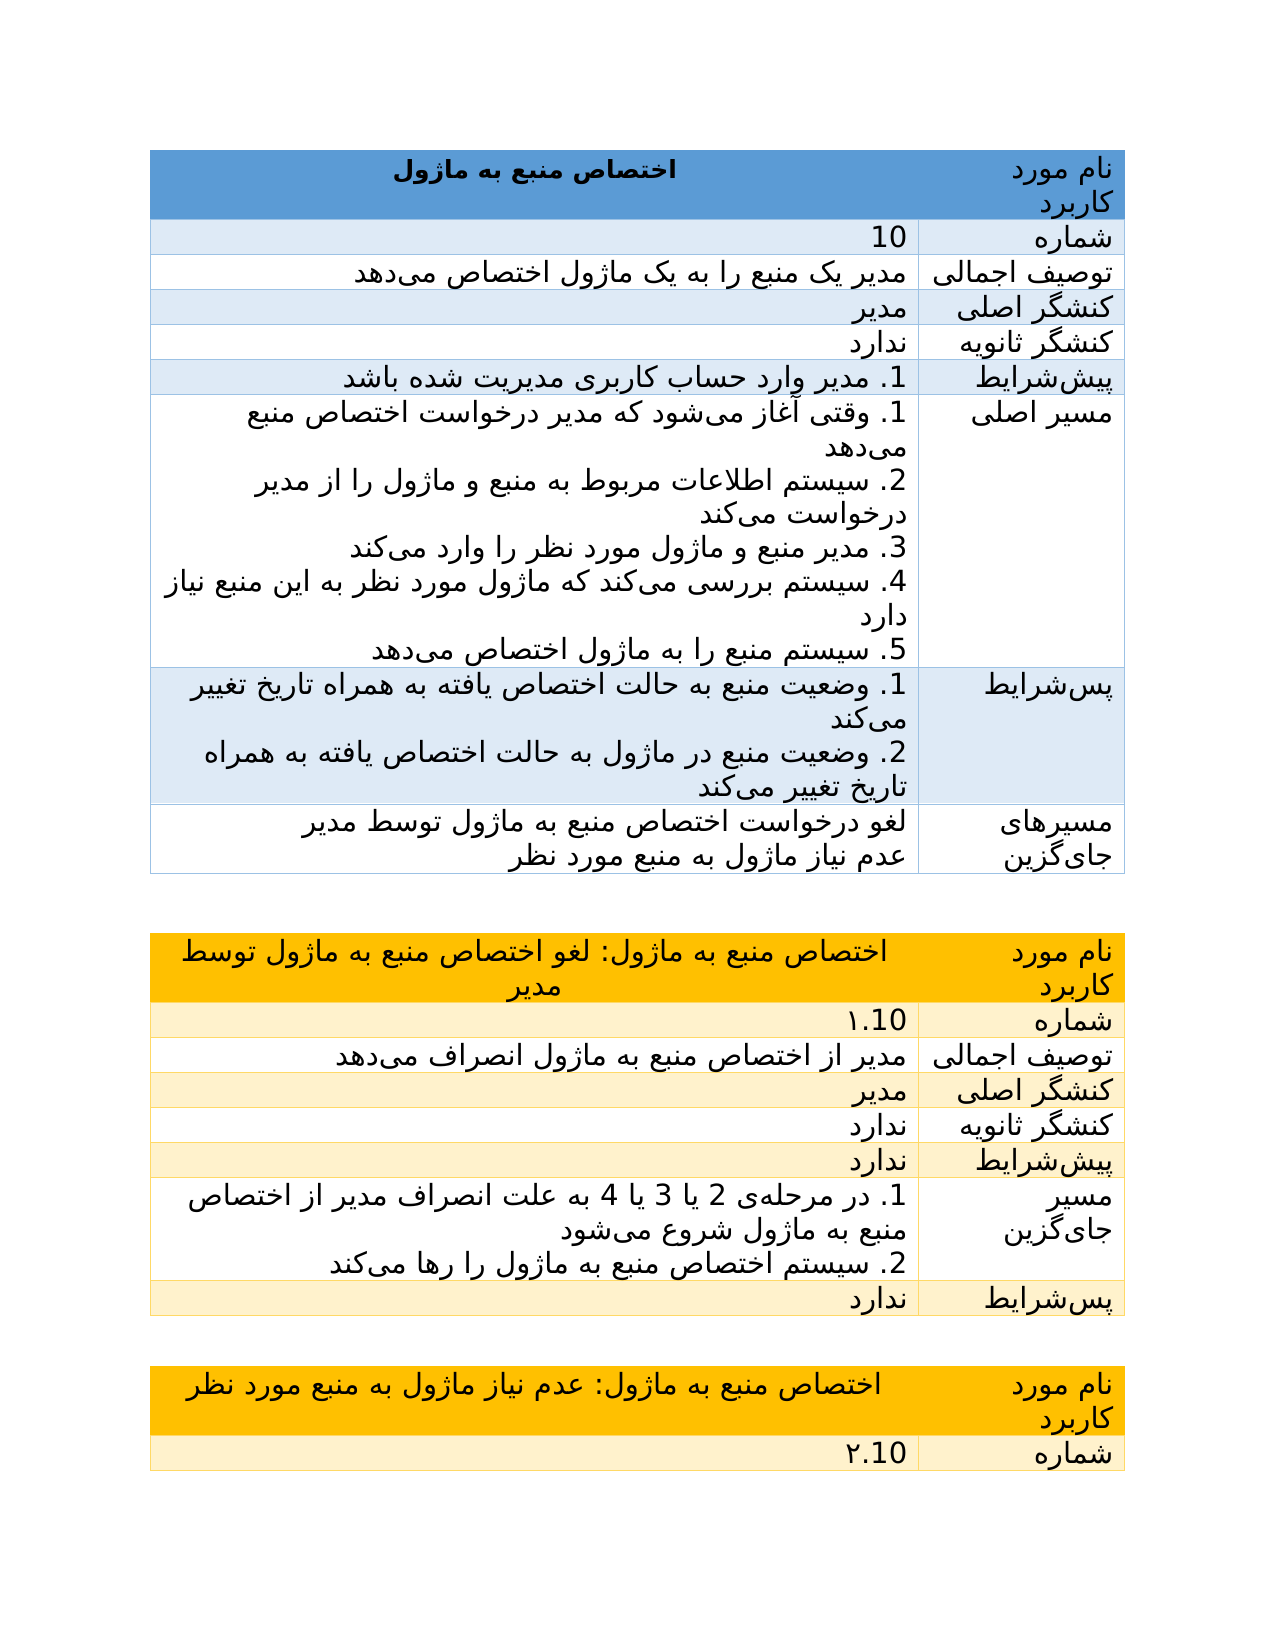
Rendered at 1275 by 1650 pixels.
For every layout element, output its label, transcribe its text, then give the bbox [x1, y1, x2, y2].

table_cell کنشگر اصلی [919, 1073, 1124, 1107]
table_cell مدیر [151, 290, 918, 324]
table_cell 1. وقتی آغاز می‌شود که مدیر درخواست اختصاص منبع می‌دهد 2. سیستم اطلاعات مربوط به منبع و ماژول را از مدیر درخواست می‌کند 3. مدیر منبع و ماژول مورد نظر را وارد می‌کند 4. سیستم بررسی می‌کند که ماژول مورد نظر به این منبع نیاز دارد 5. سیستم منبع را به ماژول اختصاص می‌دهد [151, 395, 918, 667]
table_cell 10 [151, 220, 918, 254]
table_cell ۱.10 [151, 1003, 918, 1037]
table_cell ندارد [151, 325, 918, 359]
table_header اختصاص منبع به ماژول: عدم نیاز ماژول به منبع مورد نظر [151, 1368, 918, 1435]
table_cell مسیر اصلی [919, 395, 1124, 667]
table_cell شماره [919, 1003, 1124, 1037]
table_cell شماره [919, 1436, 1124, 1470]
table_header اختصاص منبع به ماژول: لغو اختصاص منبع به ماژول توسط مدیر [151, 934, 918, 1002]
table_cell مدیر از اختصاص منبع به ماژول انصراف می‌دهد [151, 1038, 918, 1072]
table_cell شماره [919, 220, 1124, 254]
table_header نام مورد کاربرد [919, 934, 1124, 1002]
table_cell کنشگر ثانویه [919, 1108, 1124, 1142]
table_cell پس‌شرایط [919, 668, 1124, 803]
table_cell 1. وضعیت منبع به حالت اختصاص یافته به همراه تاریخ تغییر می‌کند 2. وضعیت منبع در ماژول به حالت اختصاص یافته به همراه تاریخ تغییر می‌کند [151, 668, 918, 803]
table_cell 1. مدیر وارد حساب کاربری مدیریت شده باشد [151, 360, 918, 394]
table_cell توصیف اجمالی [919, 1038, 1124, 1072]
table_cell 1. در مرحله‌ی 2 یا 3 یا 4 به علت انصراف مدیر از اختصاص منبع به ماژول شروع می‌شود 2. سیستم اختصاص منبع به ماژول را رها می‌کند [151, 1178, 918, 1280]
table_cell کنشگر ثانویه [919, 325, 1124, 359]
table_cell کنشگر اصلی [919, 290, 1124, 324]
table_cell پس‌شرایط [919, 1281, 1124, 1315]
table_cell ندارد [151, 1108, 918, 1142]
table_cell لغو درخواست اختصاص منبع به ماژول توسط مدیر عدم نیاز ماژول به منبع مورد نظر [151, 805, 918, 872]
table_cell ۲.10 [151, 1436, 918, 1470]
table_cell توصیف اجمالی [919, 255, 1124, 289]
table_cell پیش‌شرایط [919, 1143, 1124, 1177]
table_cell ندارد [151, 1143, 918, 1177]
table_cell مدیر [151, 1073, 918, 1107]
table_cell پیش‌شرایط [919, 360, 1124, 394]
table_header اختصاص منبع به ماژول [151, 151, 918, 219]
table_cell مدیر یک منبع را به یک ماژول اختصاص می‌دهد [151, 255, 918, 289]
table_cell مسیرهای جای‌گزین [919, 805, 1124, 872]
table_header نام مورد کاربرد [919, 151, 1124, 219]
table_header نام مورد کاربرد [919, 1368, 1124, 1435]
table_cell ندارد [151, 1281, 918, 1315]
table_cell مسیر جای‌گزین [919, 1178, 1124, 1280]
